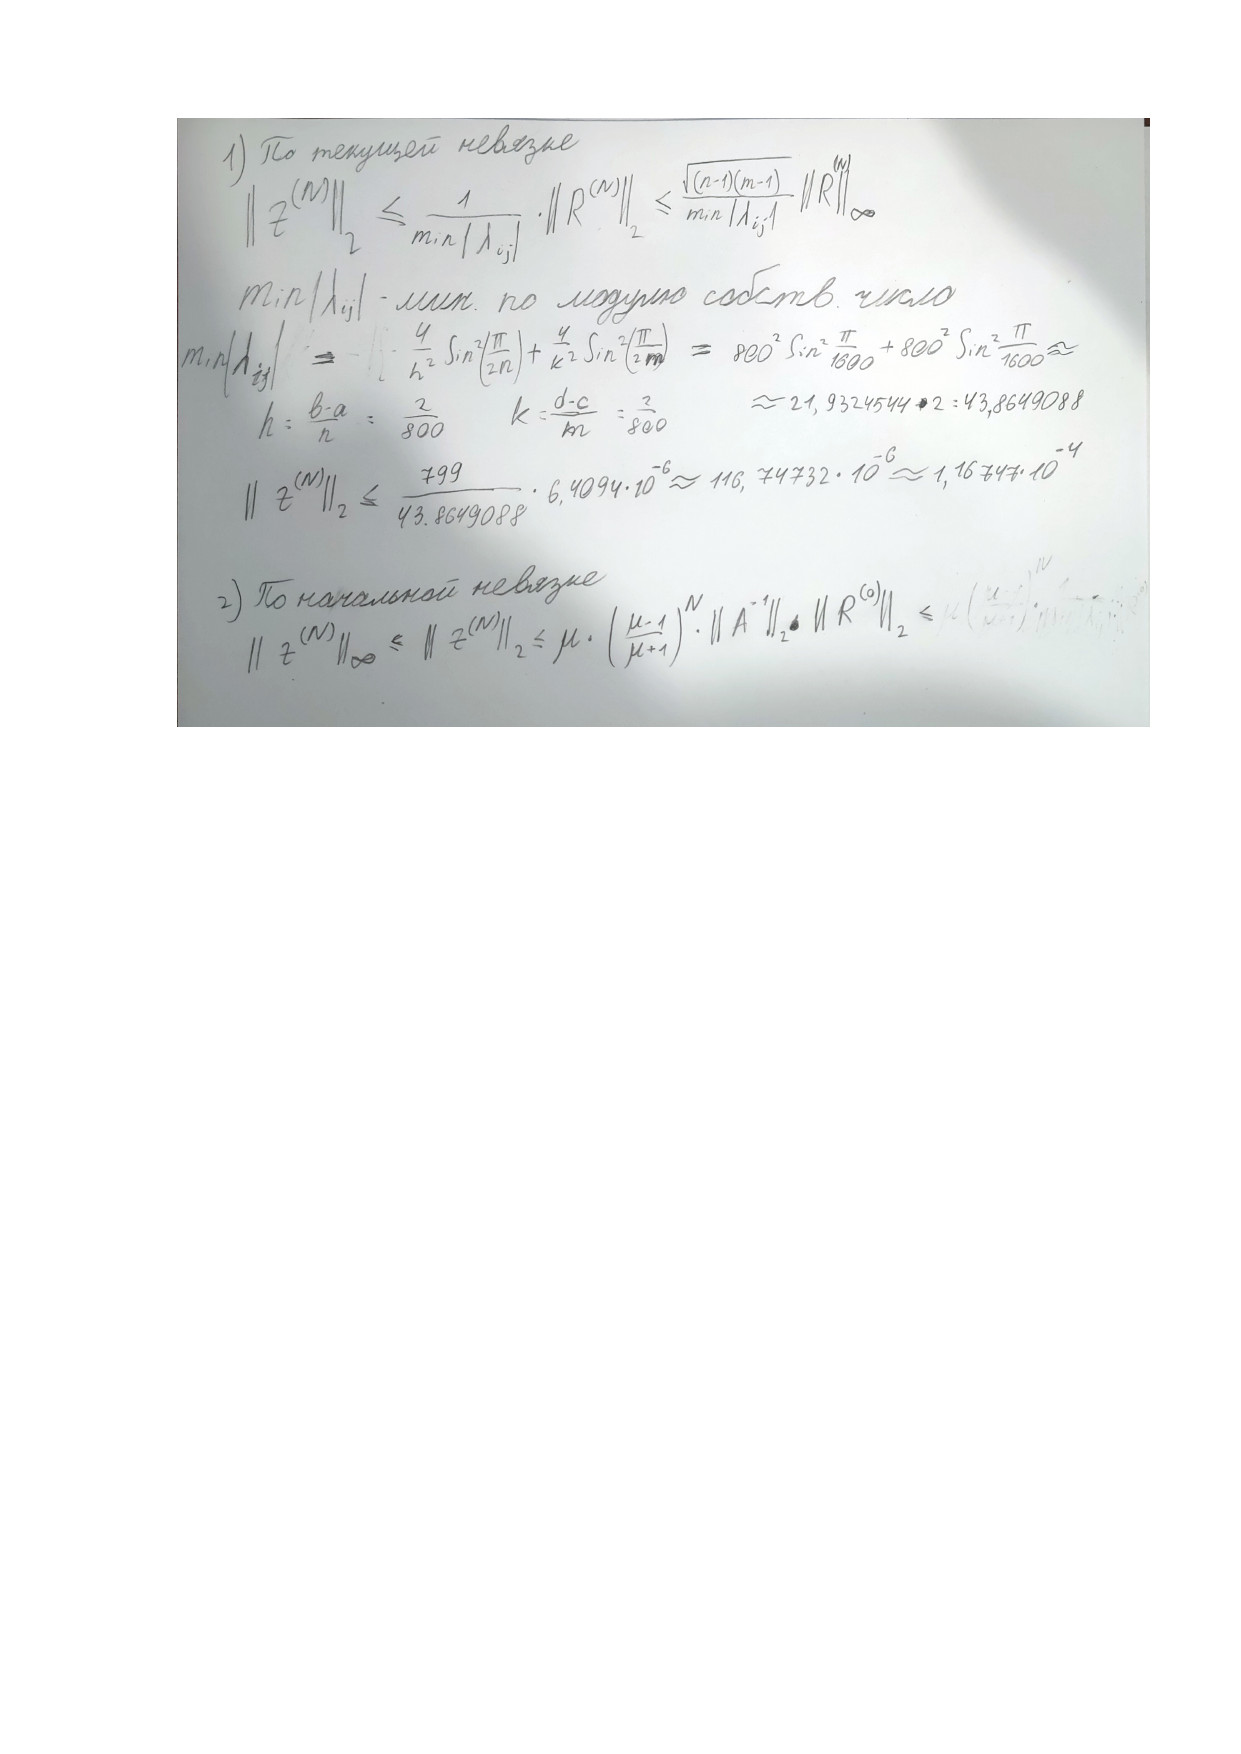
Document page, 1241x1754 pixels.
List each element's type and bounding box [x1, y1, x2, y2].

picture [177, 118, 1150, 727]
